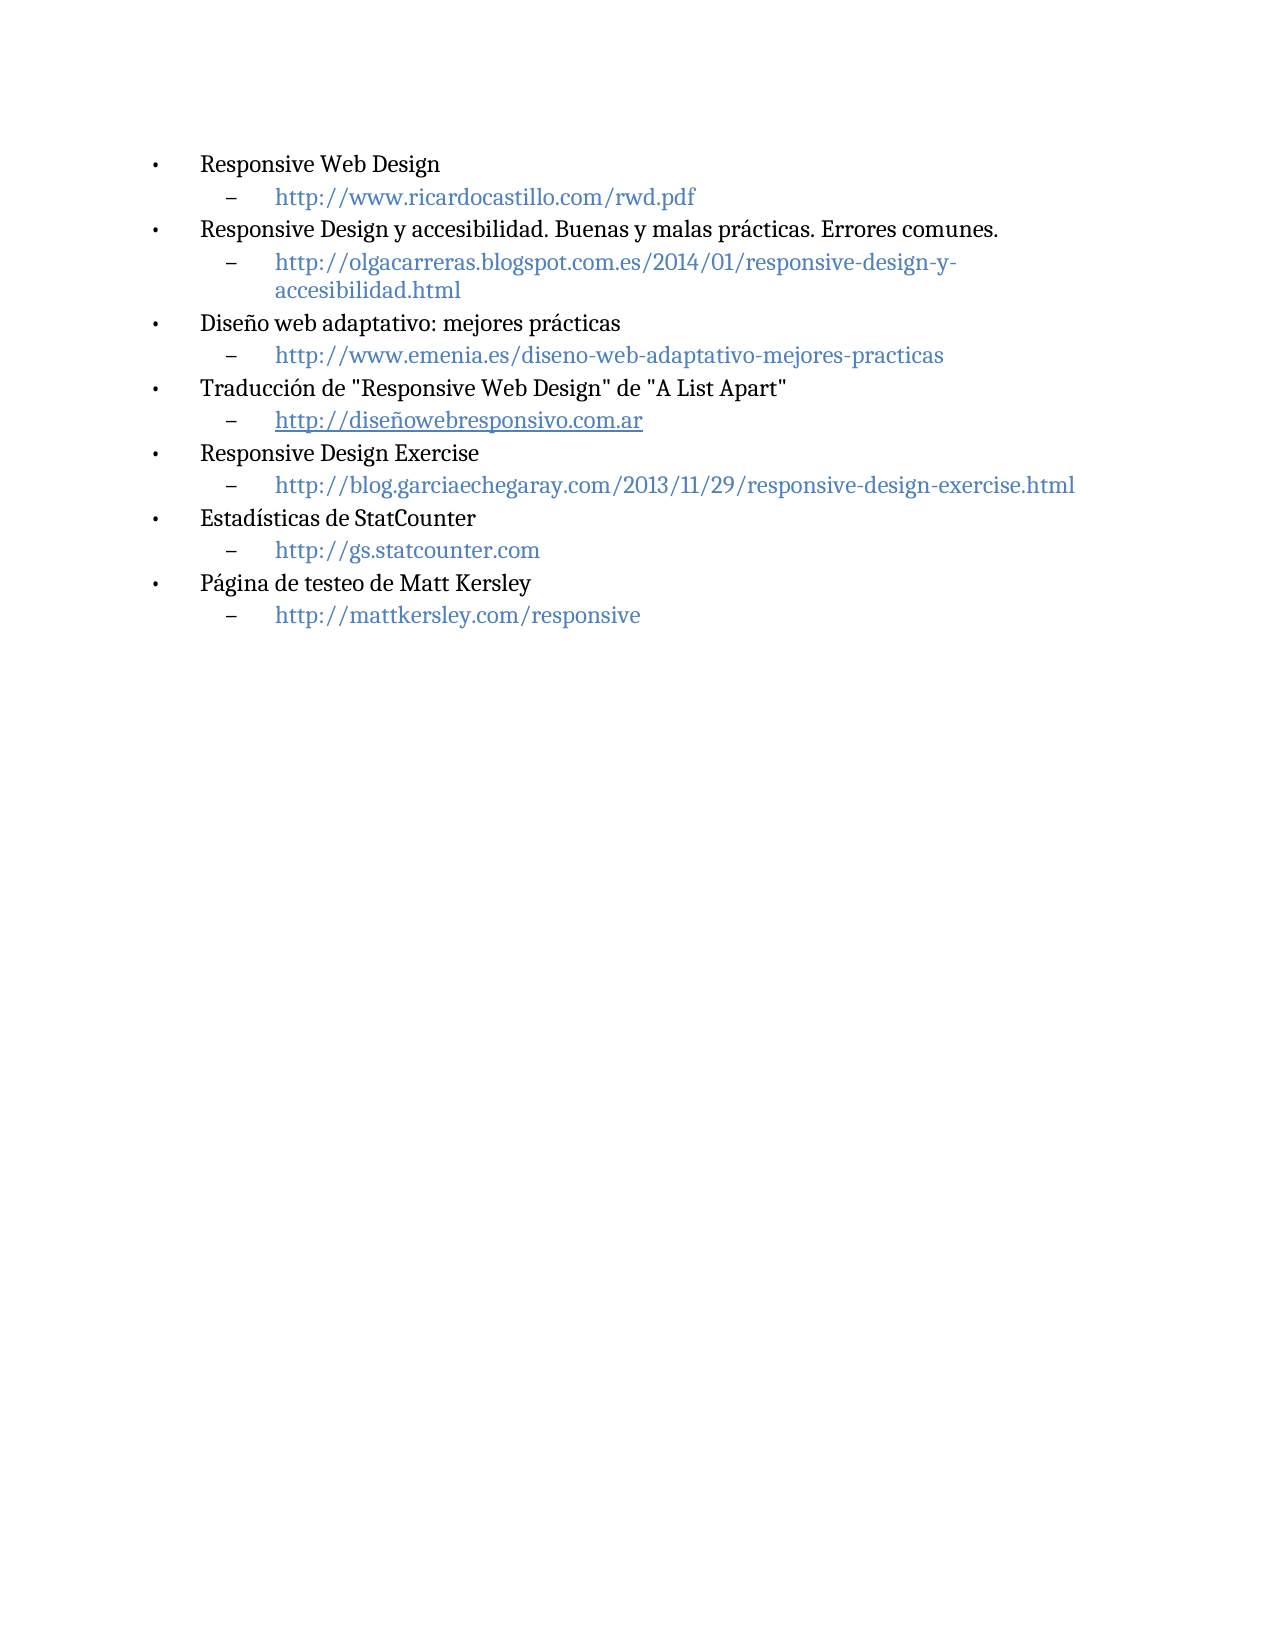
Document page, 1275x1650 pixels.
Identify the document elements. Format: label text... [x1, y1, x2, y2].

list http://www.emenia.es/diseno-web-adaptativo-mejores-practicas [225, 341, 1125, 370]
list http://www.ricardocastillo.com/rwd.pdf [225, 182, 1125, 211]
list Diseño web adaptativo: mejores prácticas [150, 309, 1125, 337]
list http://olgacarreras.blogspot.com.es/2014/01/responsive-design-y-accesibilidad.html [225, 247, 1125, 305]
list http://diseñowebresponsivo.com.ar [225, 406, 1125, 435]
list http://blog.garciaechegaray.com/2013/11/29/responsive-design-exercise.html [225, 471, 1125, 500]
list http://gs.statcounter.com [225, 536, 1125, 565]
list Página de testeo de Matt Kersley [150, 569, 1125, 597]
list Responsive Design y accesibilidad. Buenas y malas prácticas. Errores comunes. [150, 215, 1125, 244]
list Responsive Design Exercise [150, 439, 1125, 467]
list http://mattkersley.com/responsive [225, 601, 1125, 630]
list Estadísticas de StatCounter [150, 504, 1125, 532]
list Responsive Web Design [150, 150, 1125, 179]
list Traducción de "Responsive Web Design" de "A List Apart" [150, 374, 1125, 402]
